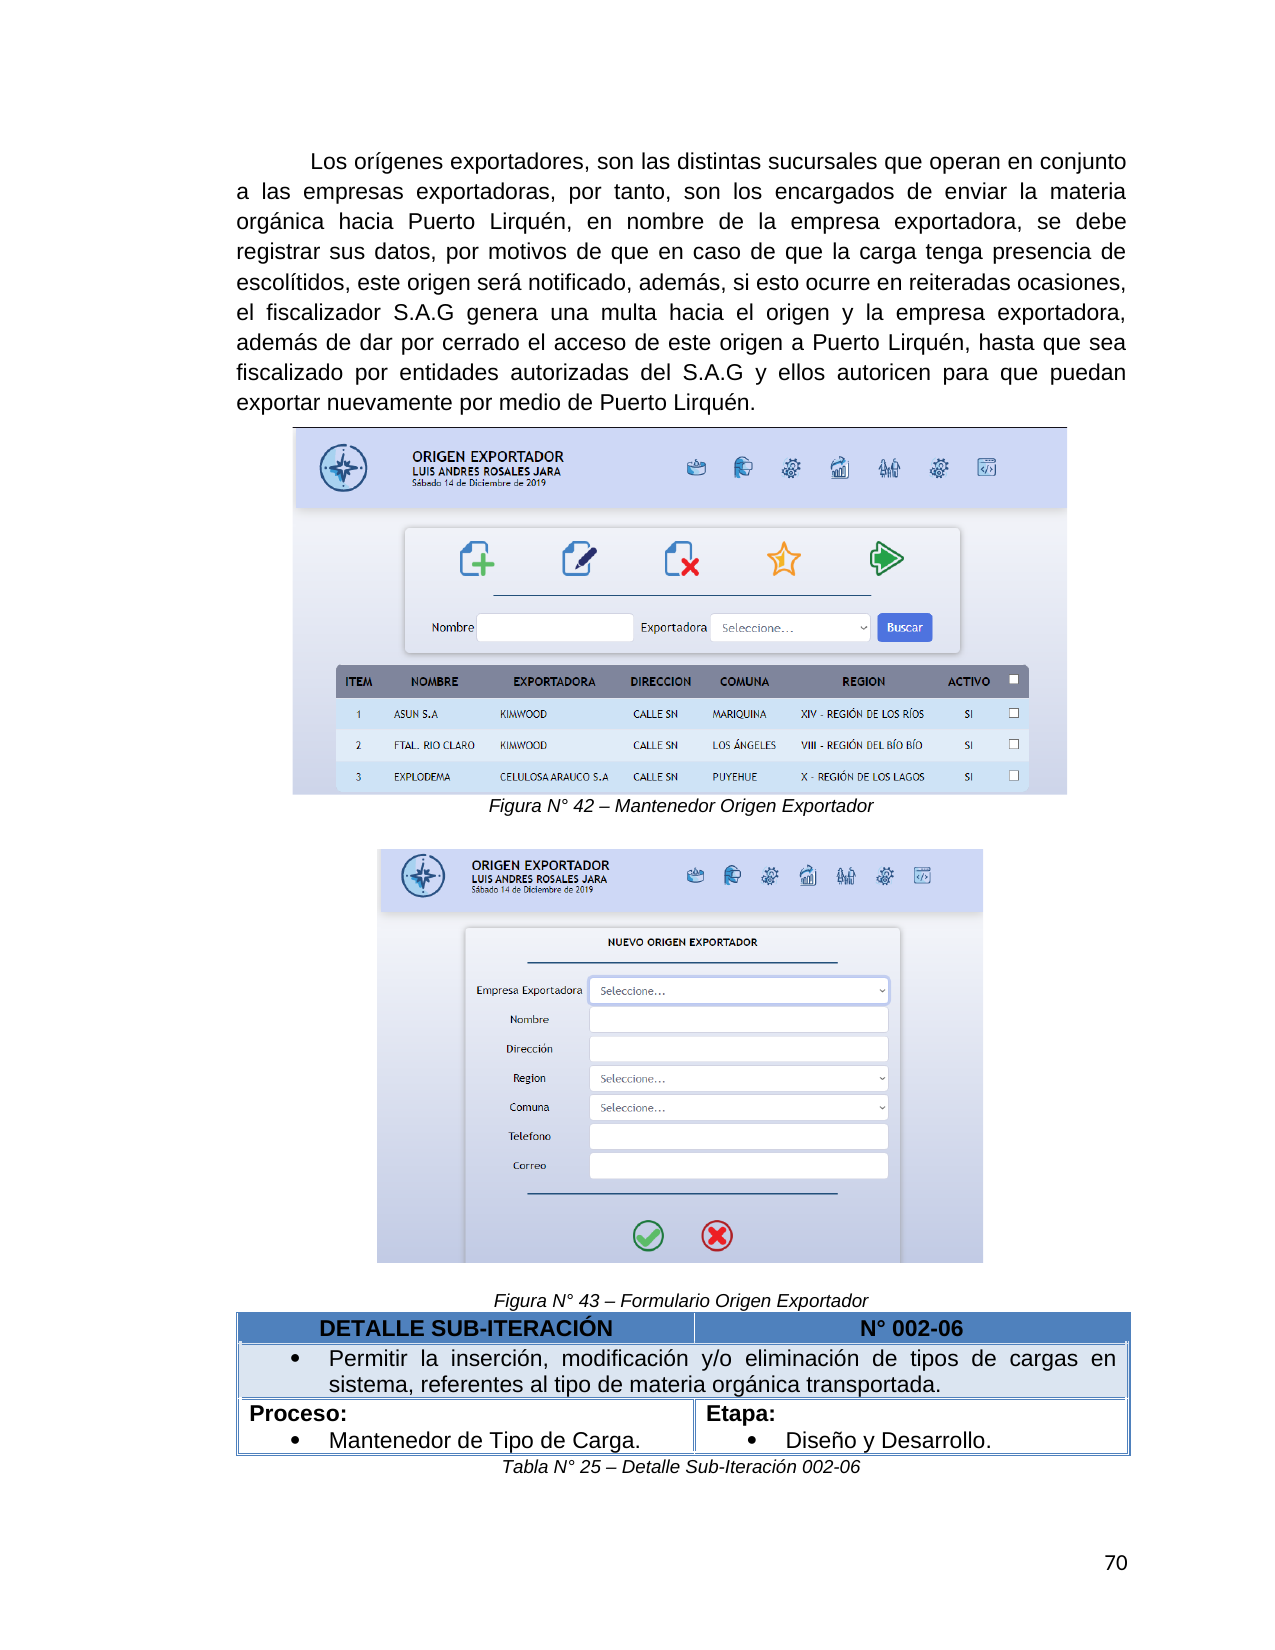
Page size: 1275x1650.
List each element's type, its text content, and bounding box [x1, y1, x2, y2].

table_header N° 002-06 [695, 1315, 1127, 1341]
table_header DETALLE SUB-ITERACIÓN [239, 1315, 694, 1341]
text Los orígenes exportadores, son las distintas sucursales que operan en conjunto a las empresas exportadoras, por tanto, son los encargados de enviar la materia orgánica hacia Puerto Lirquén, en nombre de la empresa exportadora, se debe registrar sus datos, por motivos de que en caso de que la carga tenga presencia de escolítidos, este origen será notificado, además, si esto ocurre en reiteradas ocasiones, el fiscalizador S.A.G genera una multa hacia el origen y la empresa exportadora, además de dar por cerrado el acceso de este origen a Puerto Lirquén, hasta que sea fiscalizado por entidades autorizadas del S.A.G y ellos autoricen para que puedan exportar nuevamente por medio de Puerto Lirquén. [236, 148, 1127, 416]
table_cell Etapa: Diseño y Desarrollo. [695, 1397, 1129, 1453]
table_cell Permitir la inserción, modificación y/o eliminación de tipos de cargas en sistema, referentes al tipo de materia orgánica transportada. [239, 1341, 1127, 1397]
picture [377, 849, 983, 1262]
picture [292, 427, 1067, 794]
text Tabla N° 25 – Detalle Sub-Iteración 002-06 [236, 1456, 1127, 1478]
table_cell Proceso: Mantenedor de Tipo de Carga. [238, 1397, 694, 1453]
